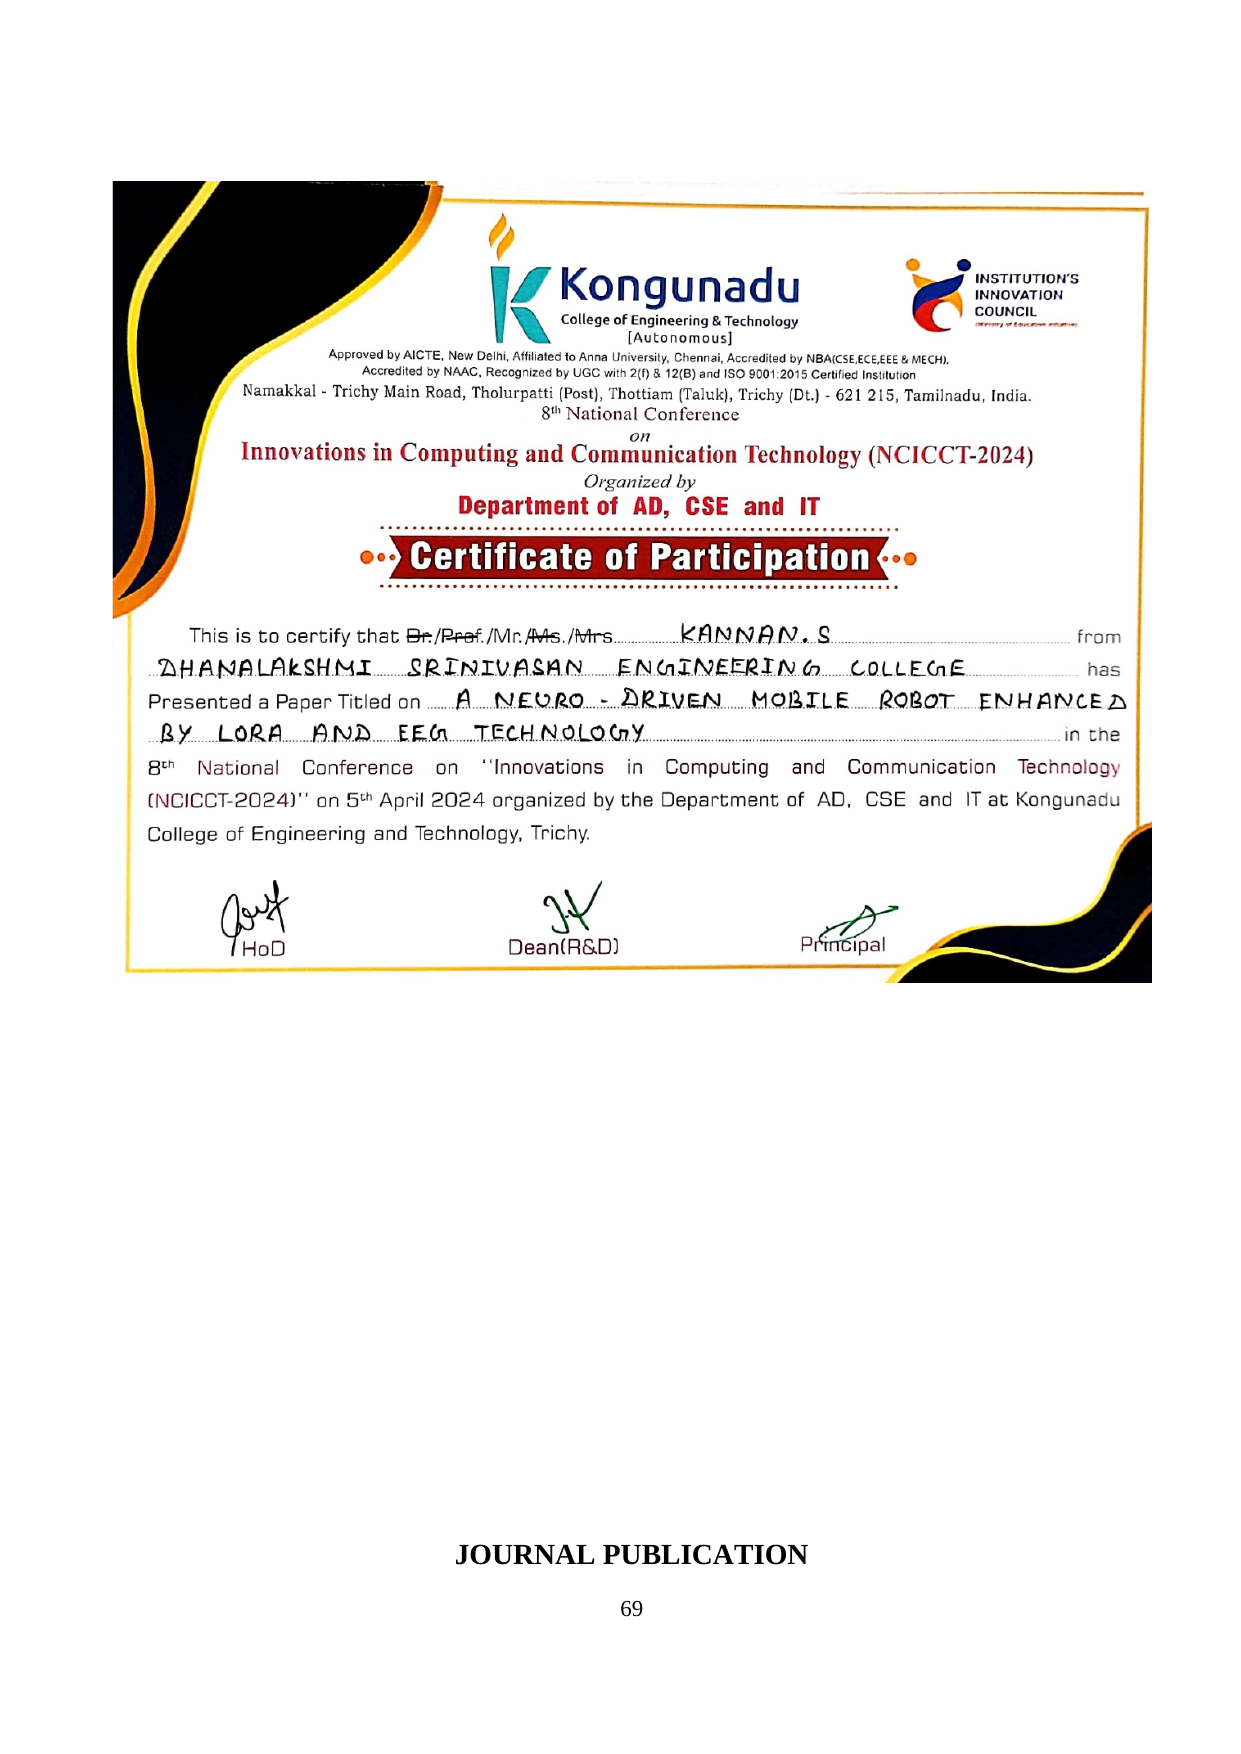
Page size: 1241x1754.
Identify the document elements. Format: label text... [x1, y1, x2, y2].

text JOURNAL PUBLICATION [112, 1537, 1151, 1571]
picture [114, 181, 1152, 982]
